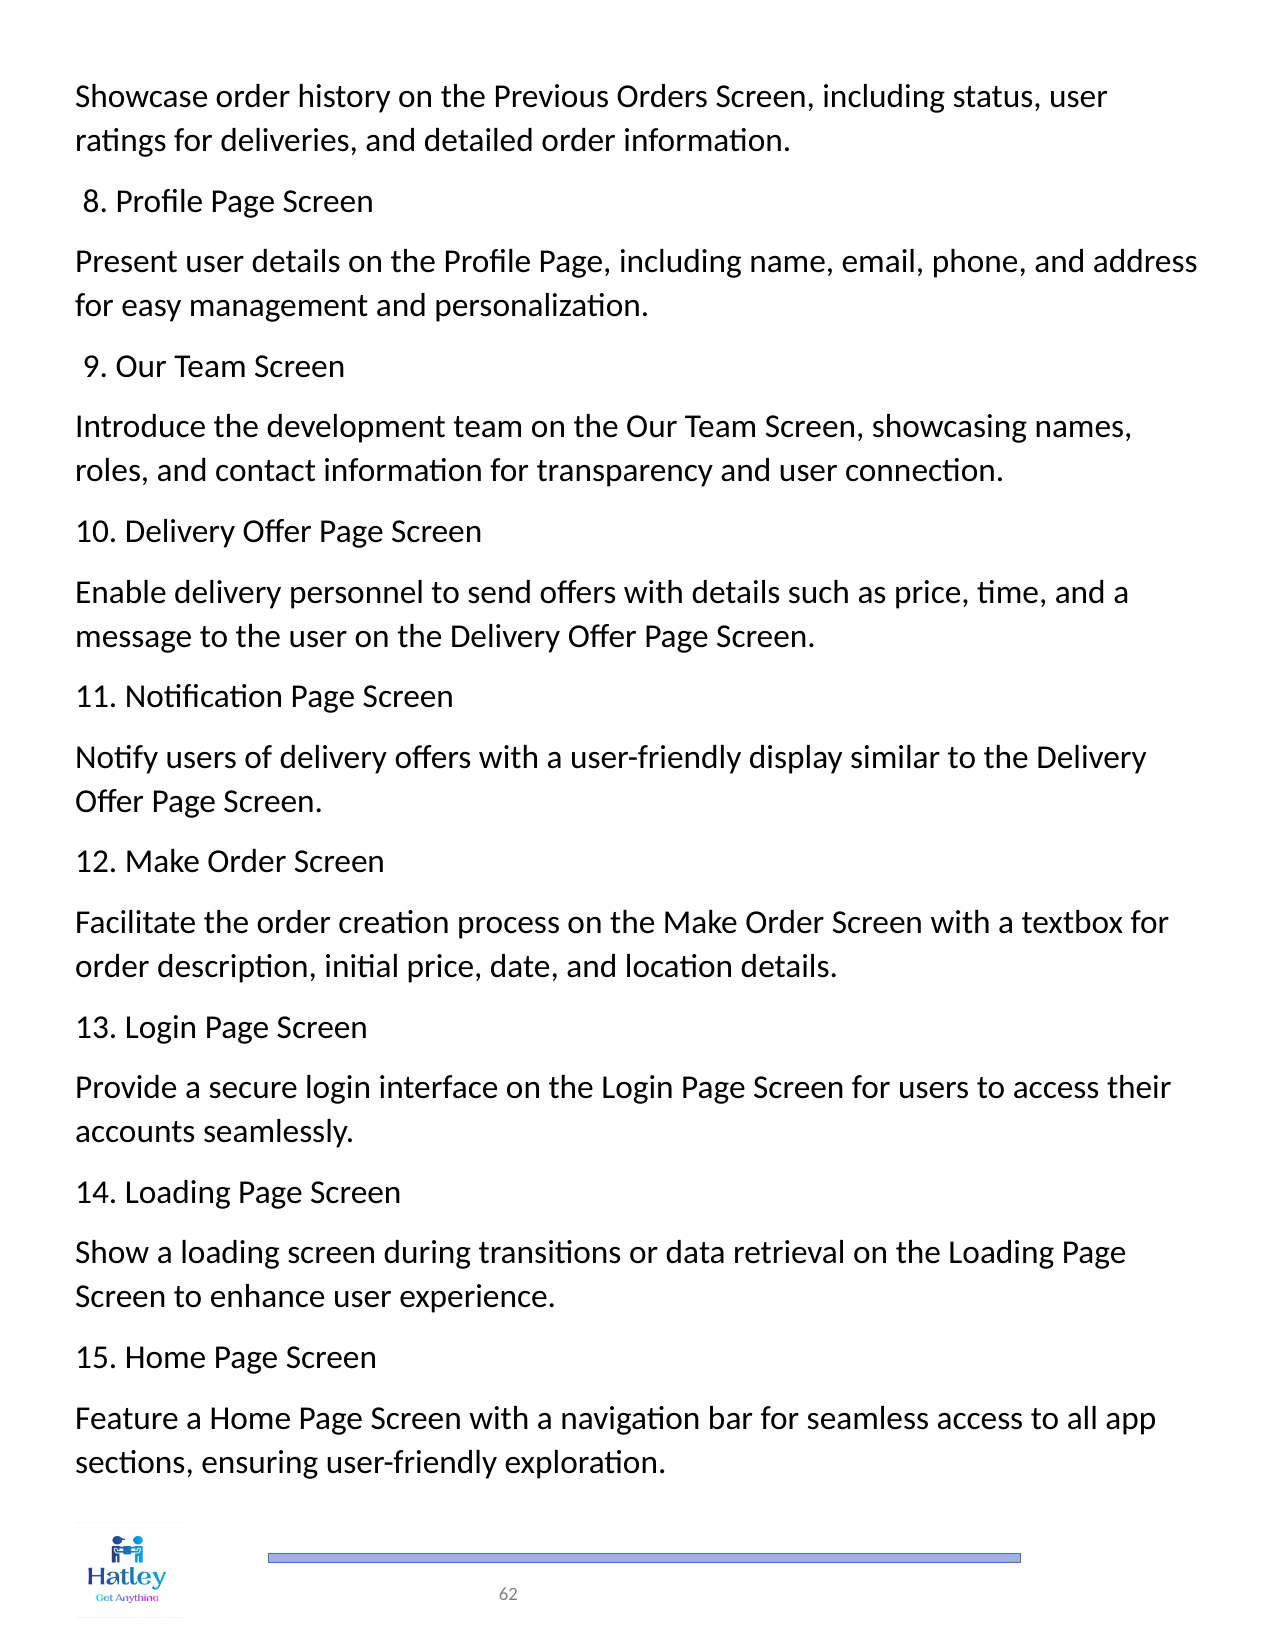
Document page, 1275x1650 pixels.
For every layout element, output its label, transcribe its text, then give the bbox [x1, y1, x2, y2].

text Feature a Home Page Screen with a navigation bar for seamless access to all app sections, ensuring user-friendly exploration. [75, 1397, 1200, 1481]
text Present user details on the Profile Page, including name, email, phone, and address for easy management and personalization. [75, 240, 1200, 325]
text Introduce the development team on the Our Team Screen, showcasing names, roles, and contact information for transparency and user connection. [75, 405, 1200, 490]
text Facilitate the order creation process on the Make Order Screen with a textbox for order description, initial price, date, and location details. [75, 901, 1200, 986]
text 9. Our Team Screen [75, 345, 1200, 386]
text Enable delivery personnel to send offers with details such as price, time, and a message to the user on the Delivery Offer Page Screen. [75, 571, 1200, 655]
picture [75, 1522, 185, 1618]
text 10. Delivery Offer Page Screen [75, 510, 1200, 551]
text Show a loading screen during transitions or data retrieval on the Loading Page Screen to enhance user experience. [75, 1231, 1200, 1316]
text 14. Loading Page Screen [75, 1171, 1200, 1212]
text 11. Notification Page Screen [75, 675, 1200, 716]
text Notify users of delivery offers with a user-friendly display similar to the Delivery Offer Page Screen. [75, 736, 1200, 821]
text 12. Make Order Screen [75, 840, 1200, 881]
text 13. Login Page Screen [75, 1006, 1200, 1046]
text 8. Profile Page Screen [75, 179, 1200, 220]
text Provide a secure login interface on the Login Page Screen for users to access their accounts seamlessly. [75, 1066, 1200, 1151]
text Showcase order history on the Previous Orders Screen, including status, user ratings for deliveries, and detailed order information. [75, 75, 1200, 160]
text 15. Home Page Screen [75, 1336, 1200, 1377]
